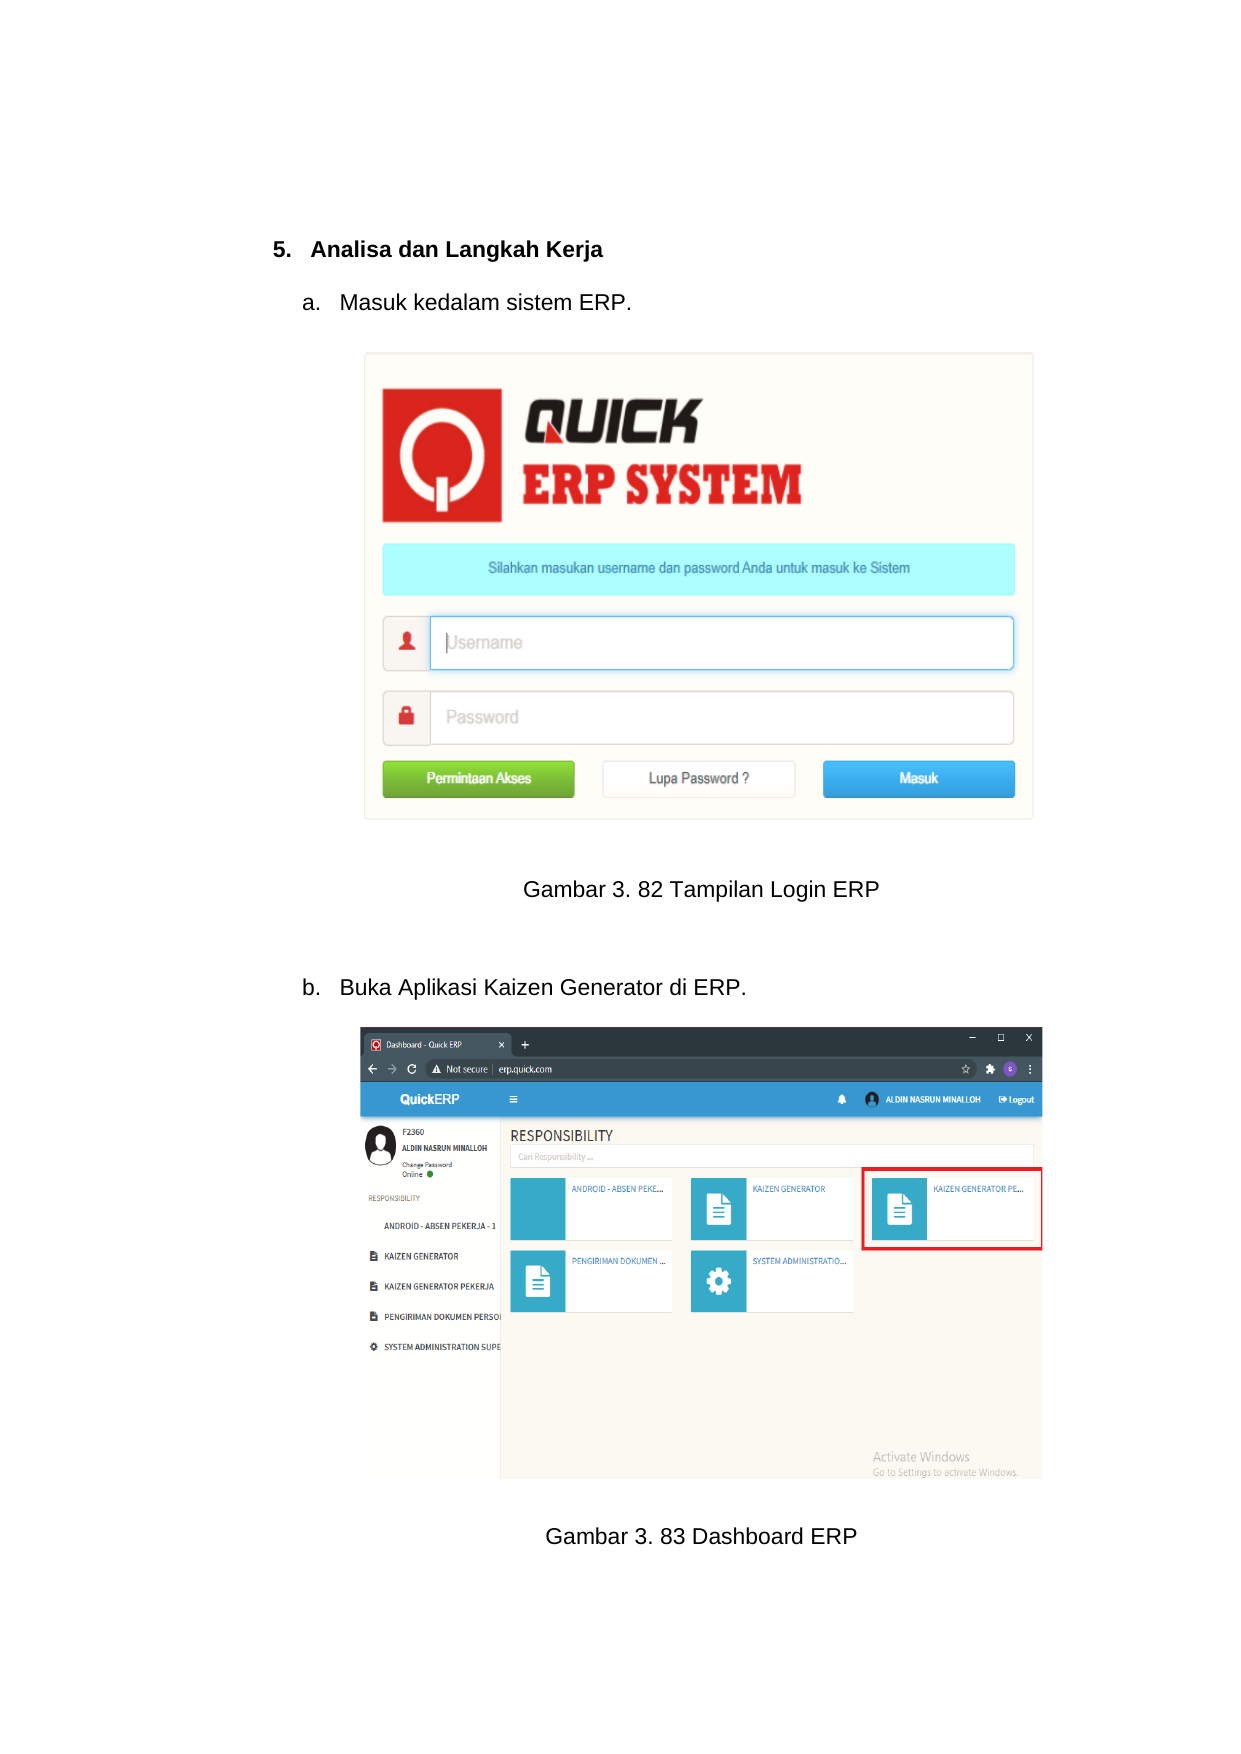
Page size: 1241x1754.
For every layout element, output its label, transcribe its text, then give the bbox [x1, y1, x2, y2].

subtitle Analisa dan Langkah Kerja [273, 236, 1063, 263]
text Gambar 3. 82 Tampilan Login ERP [339, 876, 1063, 903]
list Buka Aplikasi Kaizen Generator di ERP. [302, 974, 1063, 1000]
picture [358, 341, 1045, 832]
list Masuk kedalam sistem ERP. [302, 289, 1063, 315]
text Gambar 3. 83 Dashboard ERP [339, 1523, 1063, 1549]
picture [360, 1026, 1043, 1479]
